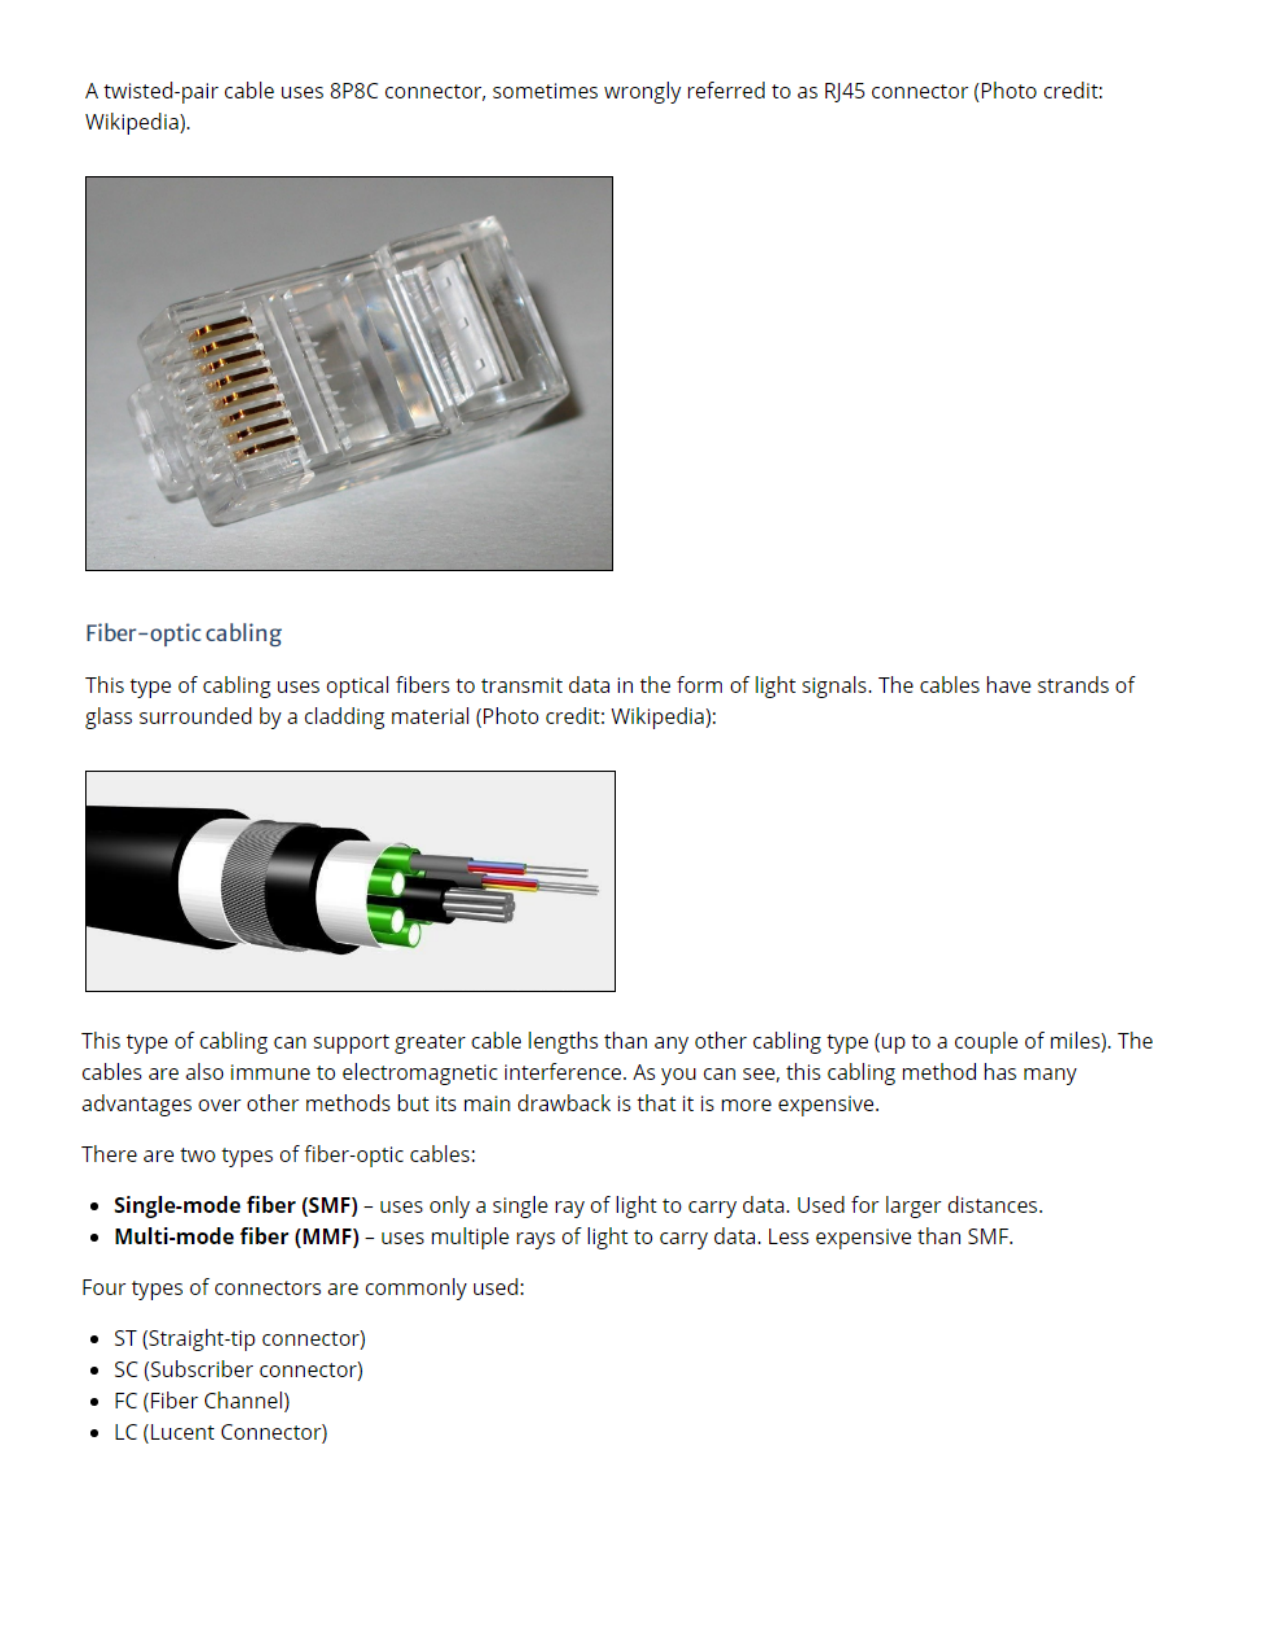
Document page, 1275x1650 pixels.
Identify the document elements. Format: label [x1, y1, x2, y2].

picture [75, 75, 1200, 1000]
picture [75, 1024, 1200, 1449]
